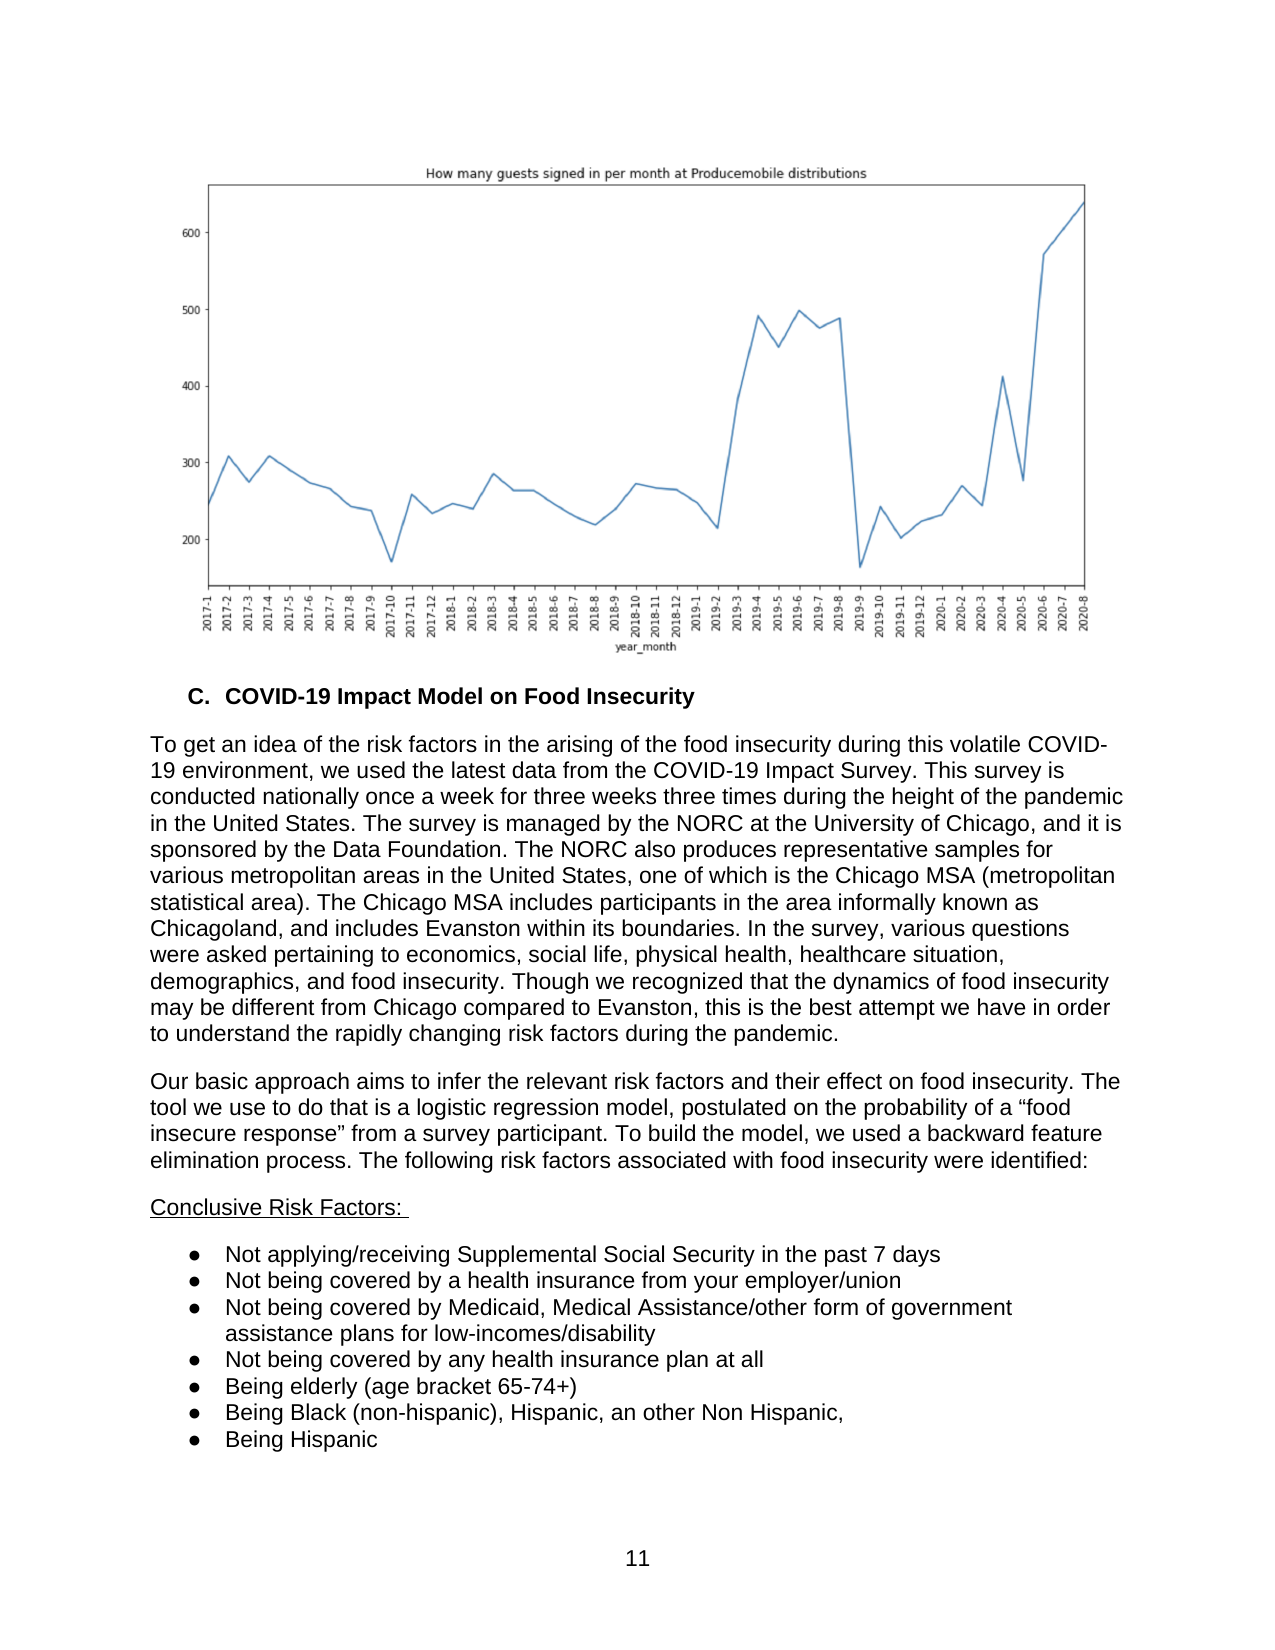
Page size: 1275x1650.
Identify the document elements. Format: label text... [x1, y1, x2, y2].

list Being Black (non-hispanic), Hispanic, an other Non Hispanic, [187, 1399, 1125, 1426]
list Not being covered by any health insurance plan at all [187, 1346, 1125, 1373]
list Not being covered by Medicaid, Medical Assistance/other form of government assistance plans for low-incomes/disability [187, 1294, 1125, 1346]
text Our basic approach aims to infer the relevant risk factors and their effect on food insecurity. The tool we use to do that is a logistic regression model, postulated on the probability of a “food insecure response” from a survey participant. To build the model, we used a backward feature elimination process. The following risk factors associated with food insecurity were identified: [150, 1068, 1125, 1173]
subtitle COVID-19 Impact Model on Food Insecurity [187, 683, 1125, 710]
list Not being covered by a health insurance from your employer/union [187, 1267, 1125, 1294]
list Being Hispanic [187, 1426, 1125, 1452]
text To get an idea of the risk factors in the arising of the food insecurity during this volatile COVID-19 environment, we used the latest data from the COVID-19 Impact Survey. This survey is conducted nationally once a week for three weeks three times during the height of the pandemic in the United States. The survey is managed by the NORC at the University of Chicago, and it is sponsored by the Data Foundation. The NORC also produces representative samples for various metropolitan areas in the United States, one of which is the Chicago MSA (metropolitan statistical area). The Chicago MSA includes participants in the area informally known as Chicagoland, and includes Evanston within its boundaries. In the survey, various questions were asked pertaining to economics, social life, physical health, healthcare situation, demographics, and food insecurity. Though we recognized that the dynamics of food insecurity may be different from Chicago compared to Evanston, this is the best attempt we have in order to understand the rapidly changing risk factors during the pandemic. [150, 731, 1125, 1047]
list Being elderly (age bracket 65-74+) [187, 1373, 1125, 1399]
text Conclusive Risk Factors: [150, 1194, 1125, 1220]
list Not applying/receiving Supplemental Social Security in the past 7 days [187, 1241, 1125, 1267]
picture [168, 161, 1108, 663]
